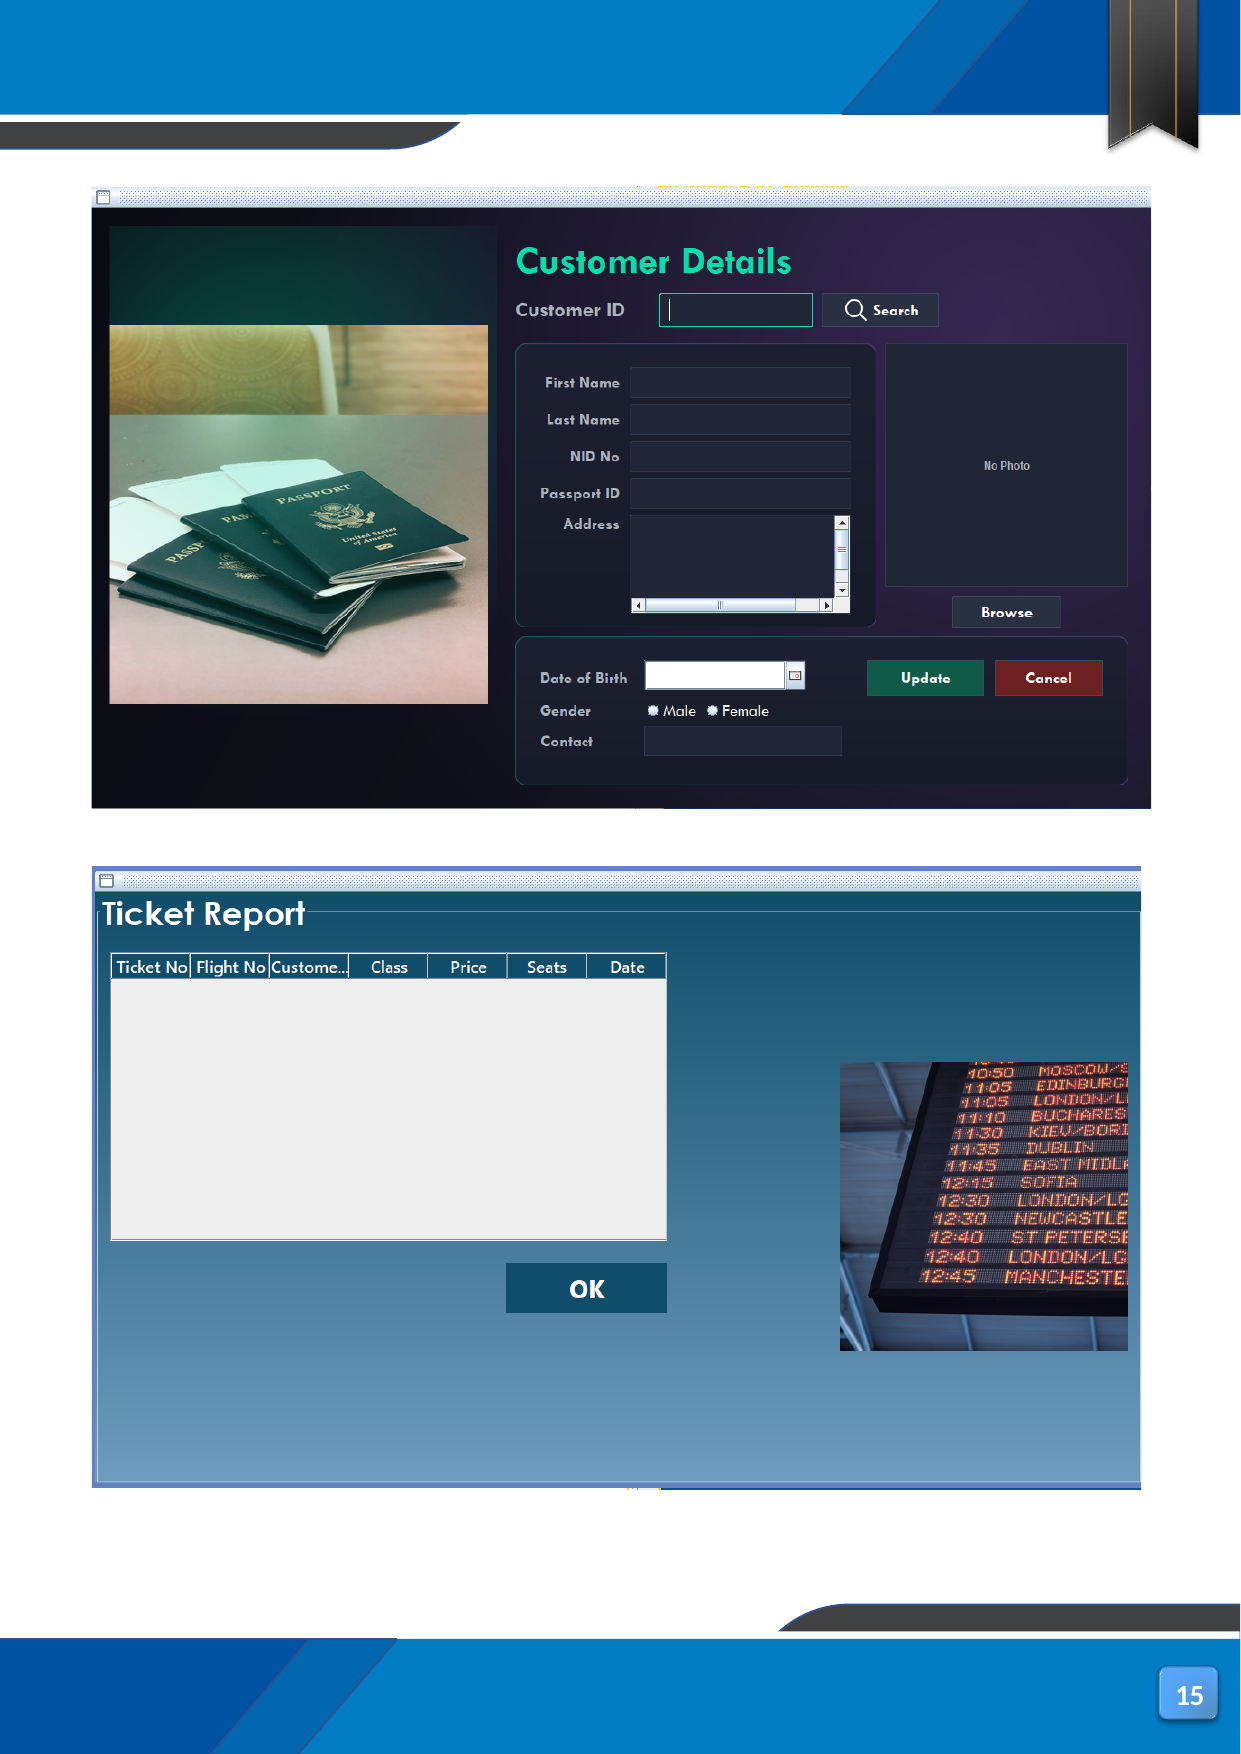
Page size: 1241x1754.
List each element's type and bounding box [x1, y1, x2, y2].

picture [91, 186, 1152, 809]
picture [1150, 1661, 1226, 1731]
picture [91, 866, 1140, 1489]
picture [1100, 0, 1206, 160]
